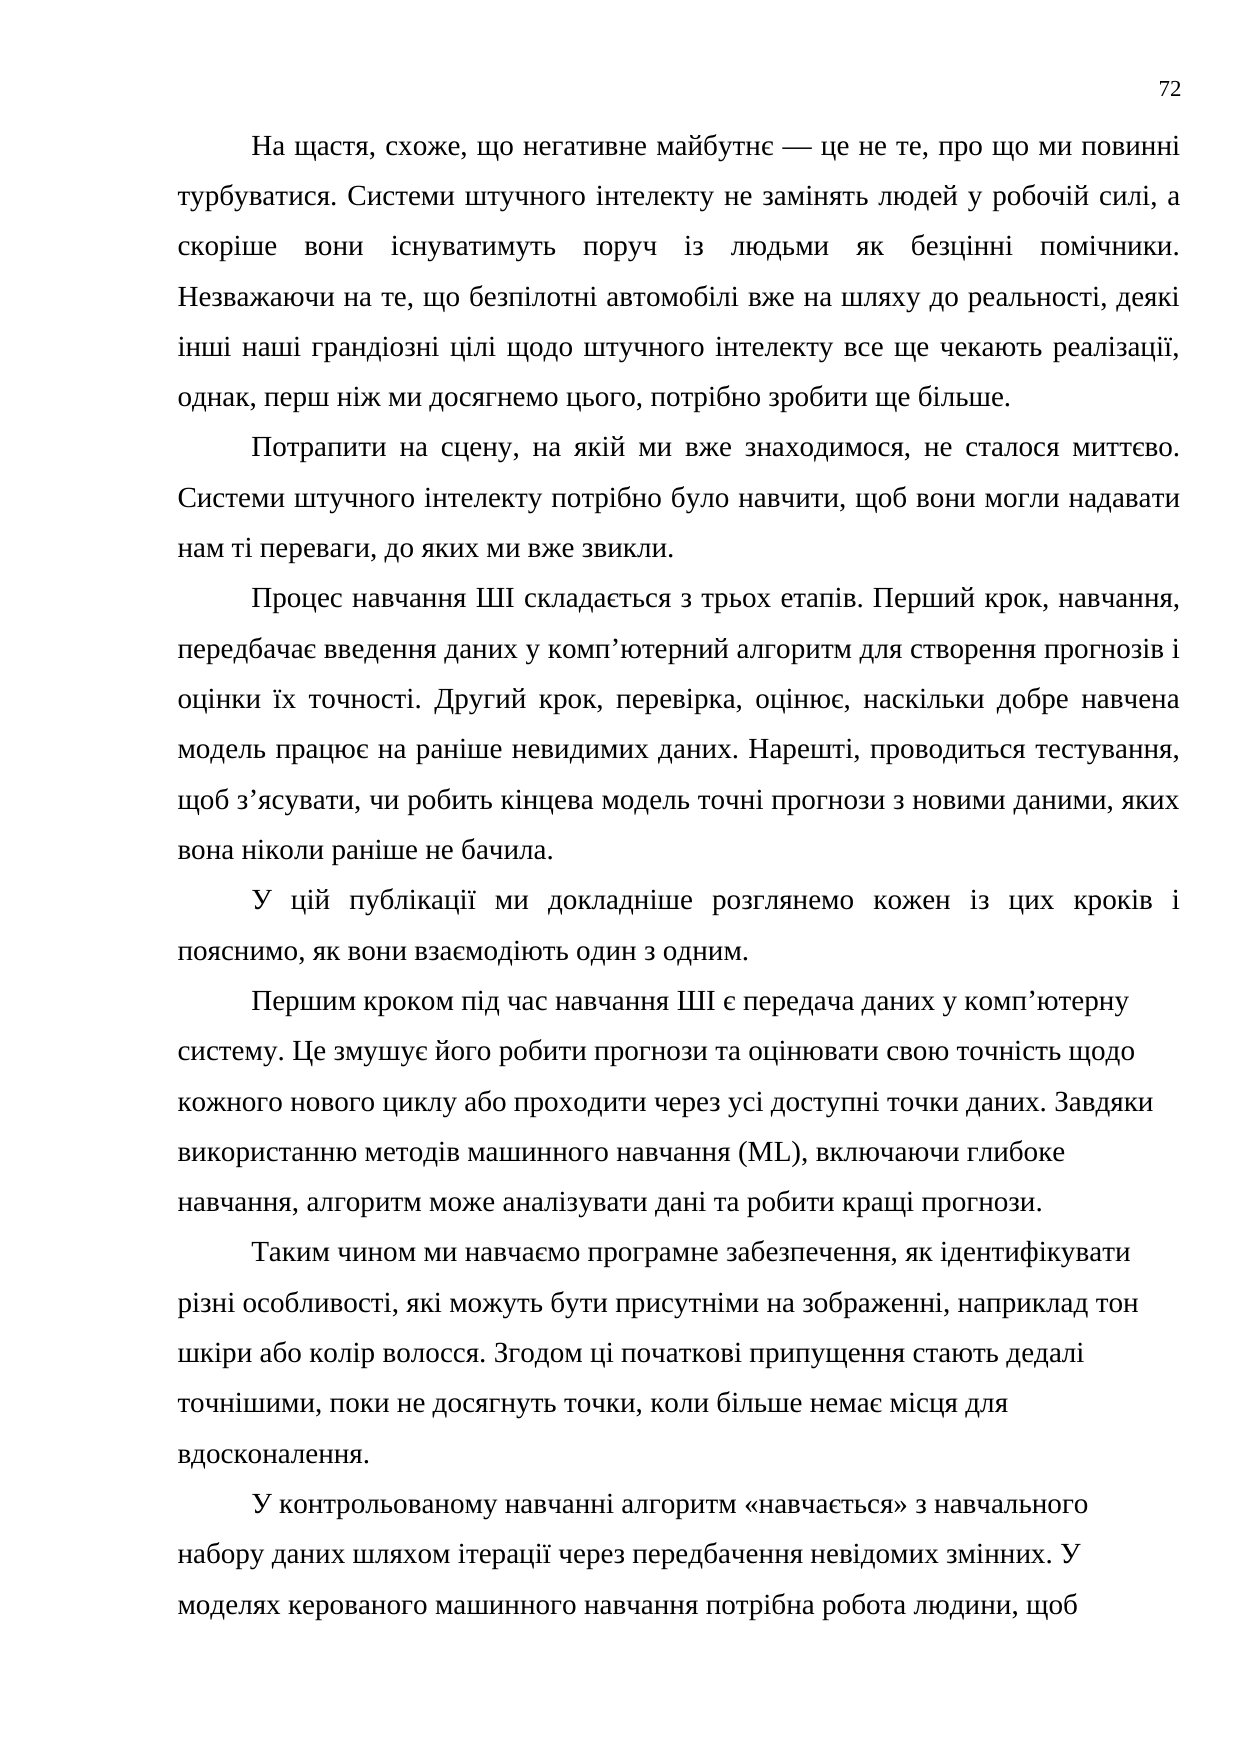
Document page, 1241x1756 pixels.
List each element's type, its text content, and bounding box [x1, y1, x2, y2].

text У цій публікації ми докладніше розглянемо кожен із цих кроків і пояснимо, як вони взаємодіють один з одним. [177, 882, 1181, 966]
text Потрапити на сцену, на якій ми вже знаходимося, не сталося миттєво. Системи штучного інтелекту потрібно було навчити, щоб вони могли надавати нам ті переваги, до яких ми вже звикли. [177, 429, 1181, 564]
text На щастя, схоже, що негативне майбутнє — це не те, про що ми повинні турбуватися. Системи штучного інтелекту не замінять людей у робочій силі, а скоріше вони існуватимуть поруч із людьми як безцінні помічники. Незважаючи на те, що безпілотні автомобілі вже на шляху до реальності, деякі інші наші грандіозні цілі щодо штучного інтелекту все ще чекають реалізації, однак, перш ніж ми досягнемо цього, потрібно зробити ще більше. [177, 128, 1181, 413]
text Таким чином ми навчаємо програмне забезпечення, як ідентифікувати різні особливості, які можуть бути присутніми на зображенні, наприклад тон шкіри або колір волосся. Згодом ці початкові припущення стають дедалі точнішими, поки не досягнуть точки, коли більше немає місця для вдосконалення. [177, 1234, 1181, 1469]
text Процес навчання ШІ складається з трьох етапів. Перший крок, навчання, передбачає введення даних у комп’ютерний алгоритм для створення прогнозів і оцінки їх точності. Другий крок, перевірка, оцінює, наскільки добре навчена модель працює на раніше невидимих даних. Нарешті, проводиться тестування, щоб з’ясувати, чи робить кінцева модель точні прогнози з новими даними, яких вона ніколи раніше не бачила. [177, 581, 1181, 866]
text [177, 1486, 1181, 1620]
text Першим кроком під час навчання ШІ є передача даних у комп’ютерну систему. Це змушує його робити прогнози та оцінювати свою точність щодо кожного нового циклу або проходити через усі доступні точки даних. Завдяки використанню методів машинного навчання (ML), включаючи глибоке навчання, алгоритм може аналізувати дані та робити кращі прогнози. [177, 983, 1181, 1218]
